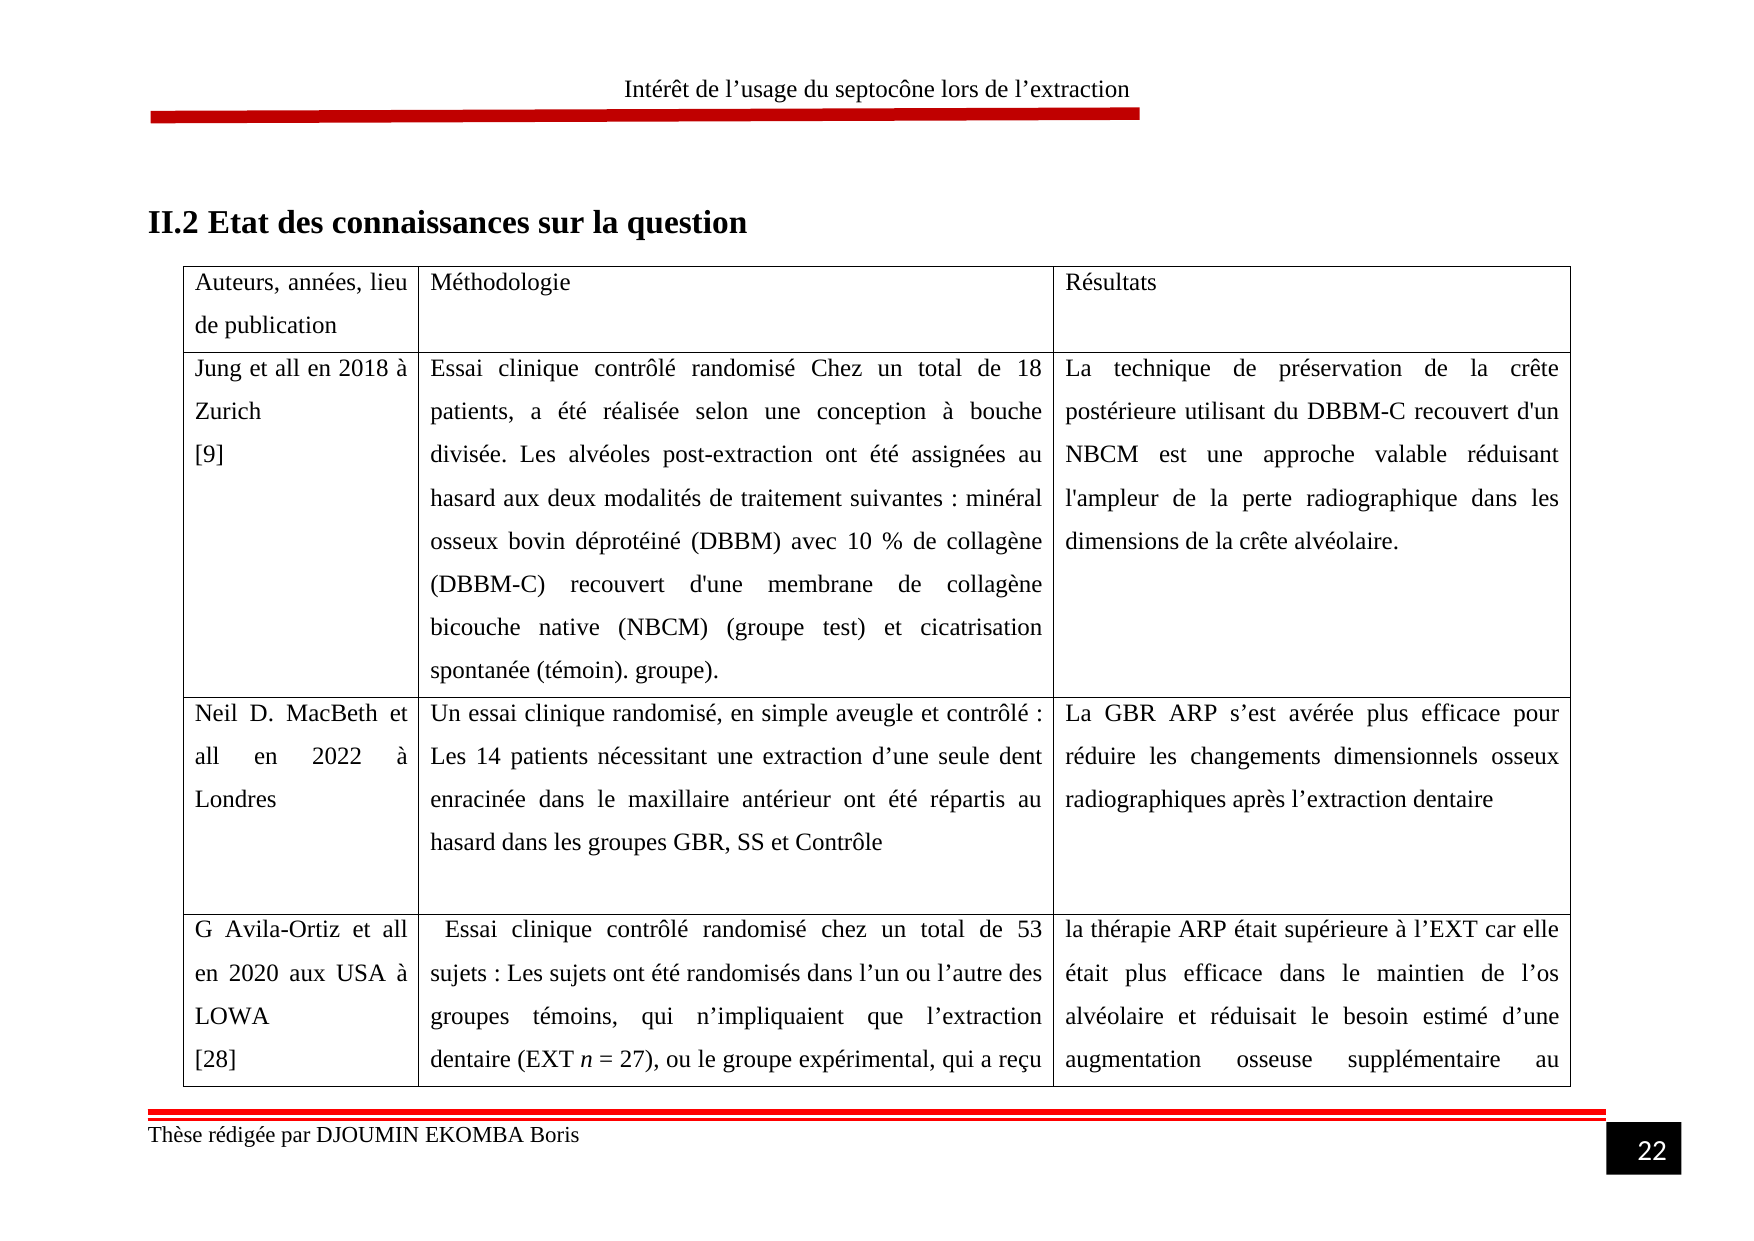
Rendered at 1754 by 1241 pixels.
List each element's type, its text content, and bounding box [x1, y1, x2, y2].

table_header Méthodologie [419, 267, 1053, 352]
table_cell Jung et all en 2018 à Zurich [9] [184, 353, 418, 697]
subtitle Etat des connaissances sur la question [148, 203, 1606, 241]
table_cell La technique de préservation de la crête postérieure utilisant du DBBM-C recouvert d'un NBCM est une approche valable réduisant l'ampleur de la perte radiographique dans les dimensions de la crête alvéolaire. [1054, 353, 1570, 697]
table_header Auteurs, années, lieu de publication [184, 267, 418, 352]
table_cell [184, 915, 418, 1086]
table_header Résultats [1054, 267, 1570, 352]
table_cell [419, 915, 1053, 1086]
table_cell La GBR ARP s’est avérée plus efficace pour réduire les changements dimensionnels osseux radiographiques après l’extraction dentaire [1054, 698, 1570, 913]
table_cell Un essai clinique randomisé, en simple aveugle et contrôlé : Les 14 patients nécessitant une extraction d’une seule dent enracinée dans le maxillaire antérieur ont été répartis au hasard dans les groupes GBR, SS et Contrôle [419, 698, 1053, 913]
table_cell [1054, 915, 1570, 1086]
table_cell Essai clinique contrôlé randomisé Chez un total de 18 patients, a été réalisée selon une conception à bouche divisée. Les alvéoles post-extraction ont été assignées au hasard aux deux modalités de traitement suivantes : minéral osseux bovin déprotéiné (DBBM) avec 10 % de collagène (DBBM-C) recouvert d'une membrane de collagène bicouche native (NBCM) (groupe test) et cicatrisation spontanée (témoin). groupe). [419, 353, 1053, 697]
table_cell Neil D. MacBeth et all en 2022 à Londres [184, 698, 418, 913]
